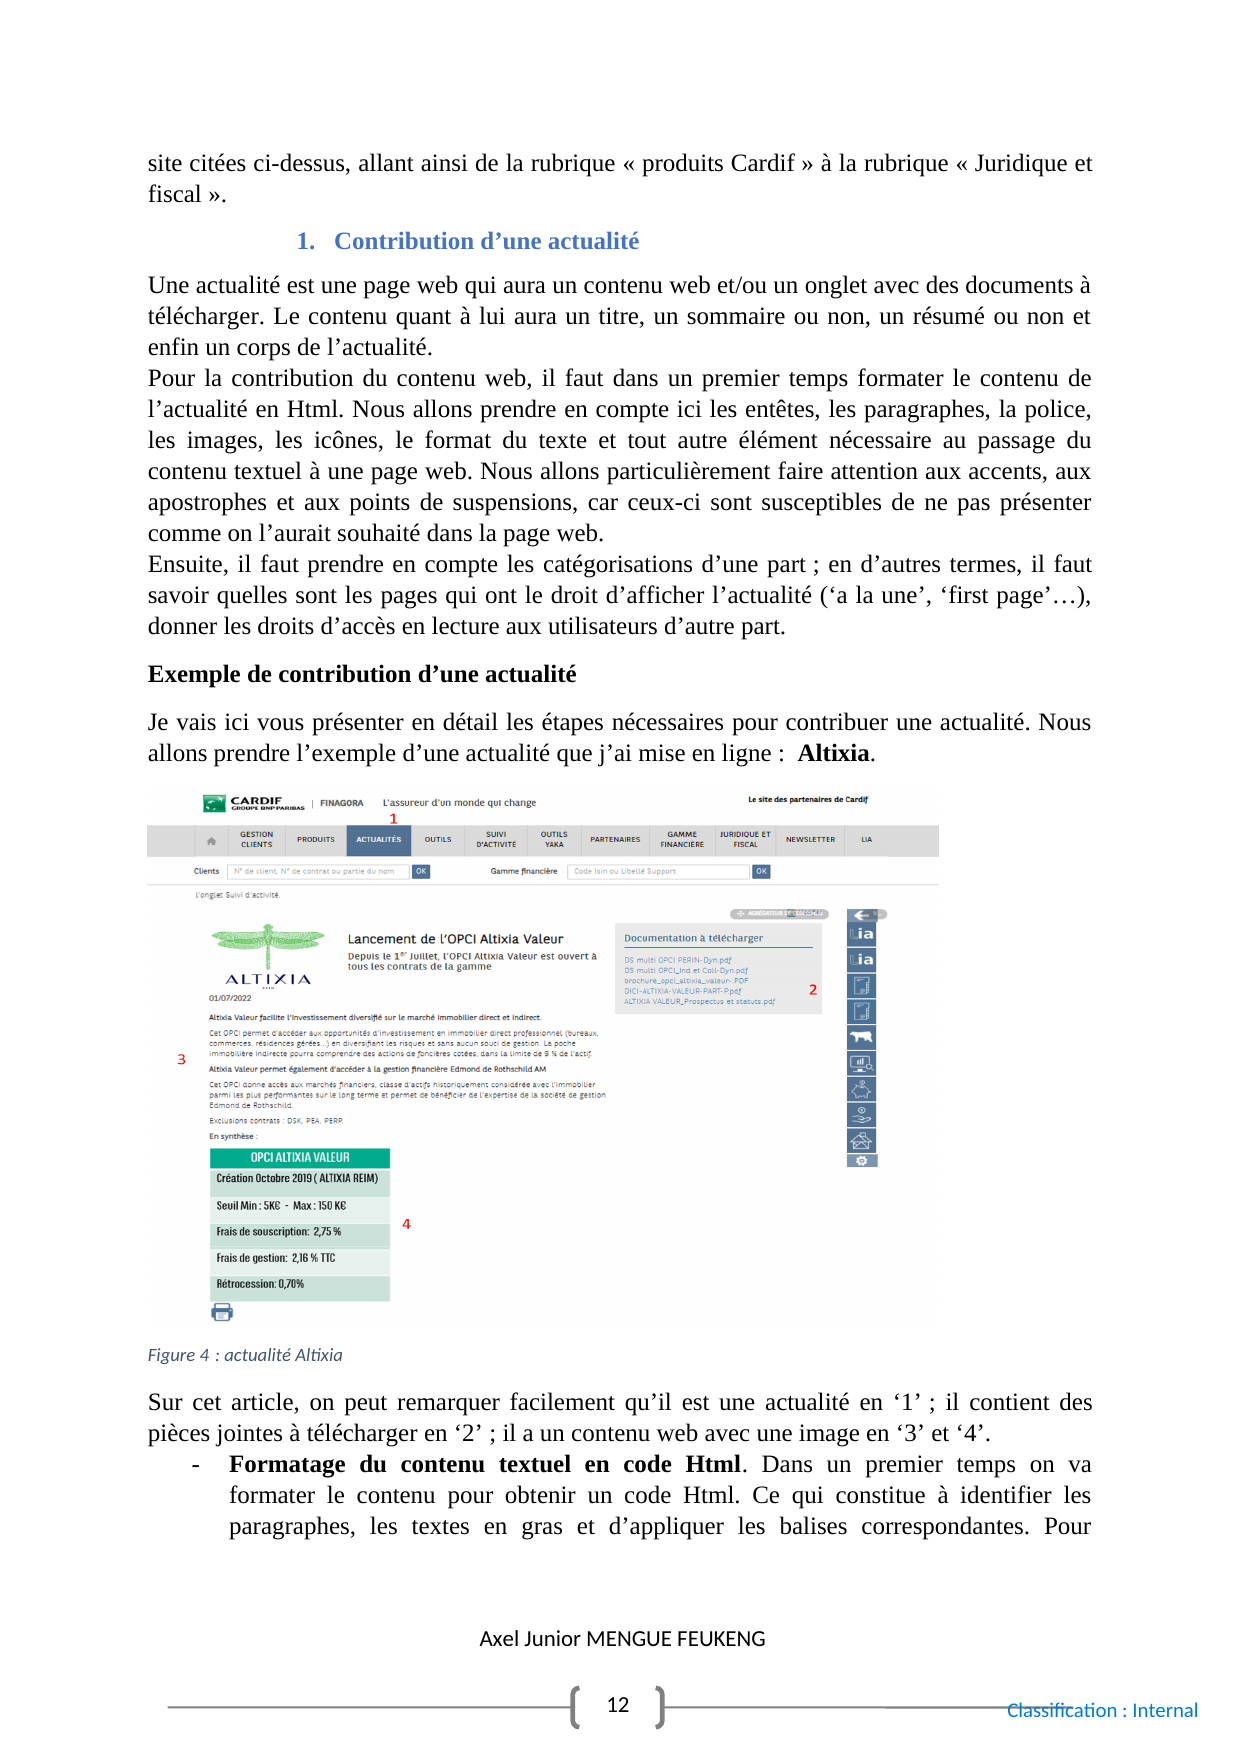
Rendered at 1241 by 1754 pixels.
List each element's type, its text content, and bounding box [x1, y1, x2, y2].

picture [147, 785, 939, 1325]
text Exemple de contribution d’une actualité [148, 659, 1093, 688]
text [148, 148, 1093, 207]
text Je vais ici vous présenter en détail les étapes nécessaires pour contribuer une actualité. Nous allons prendre l’exemple d’une actualité que j’ai mise en ligne : Altixia. [148, 707, 1093, 767]
subtitle Contribution d’une actualité [296, 226, 1093, 255]
list Pour la contribution du contenu web, il faut dans un premier temps formater le contenu de l’actualité en Html. Nous allons prendre en compte ici les entêtes, les paragraphes, la police, les images, les icônes, le format du texte et tout autre élément nécessaire au passage du contenu textuel à une page web. Nous allons particulièrement faire attention aux accents, aux apostrophes et aux points de suspensions, car ceux-ci sont susceptibles de ne pas présenter comme on l’aurait souhaité dans la page web. [148, 363, 1093, 547]
list Une actualité est une page web qui aura un contenu web et/ou un onglet avec des documents à télécharger. Le contenu quant à lui aura un titre, un sommaire ou non, un résumé ou non et enfin un corps de l’actualité. [148, 270, 1093, 361]
list Sur cet article, on peut remarquer facilement qu’il est une actualité en ‘1’ ; il contient des pièces jointes à télécharger en ‘2’ ; il a un contenu web avec une image en ‘3’ et ‘4’. [148, 1387, 1093, 1447]
list Ensuite, il faut prendre en compte les catégorisations d’une part ; en d’autres termes, il faut savoir quelles sont les pages qui ont le droit d’afficher l’actualité (‘a la une’, ‘first page’…), donner les droits d’accès en lecture aux utilisateurs d’autre part. [148, 549, 1093, 640]
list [191, 1449, 1093, 1540]
